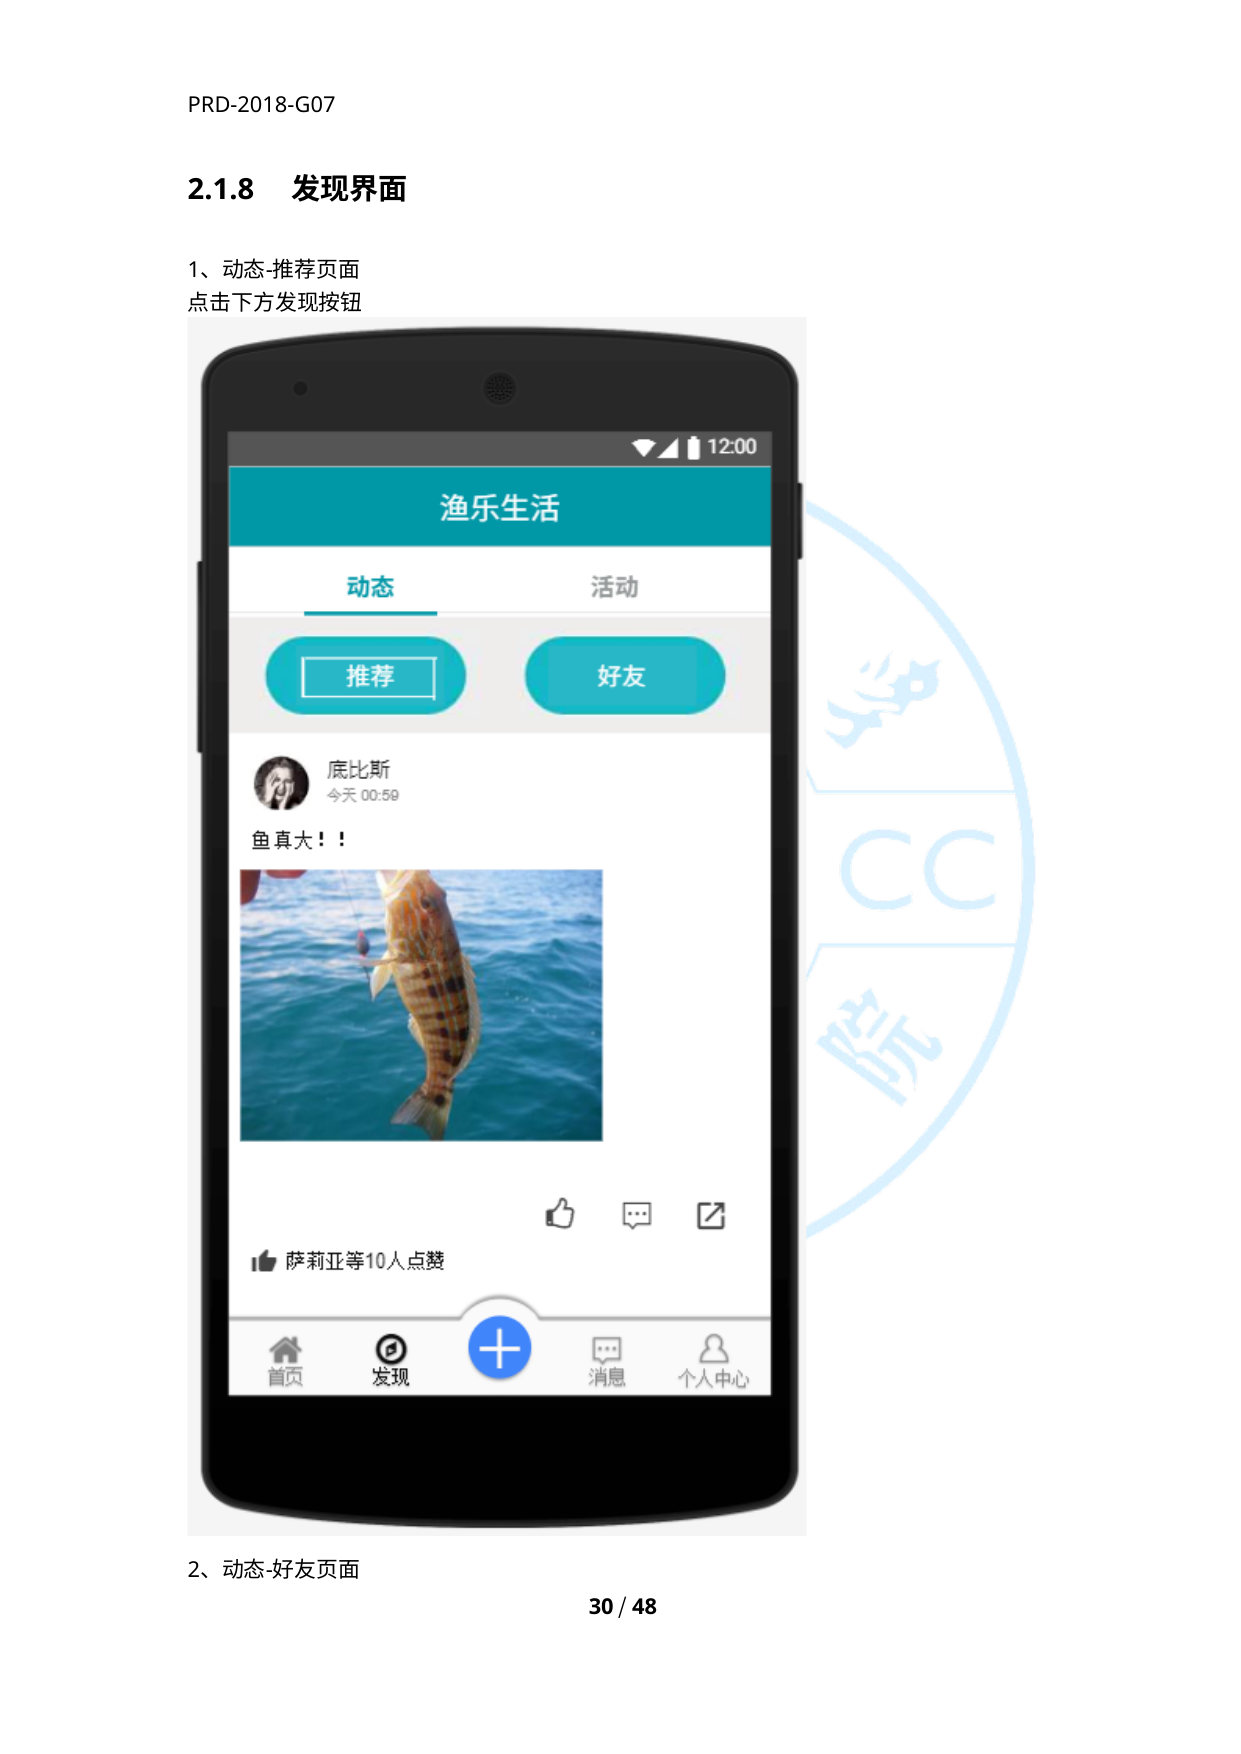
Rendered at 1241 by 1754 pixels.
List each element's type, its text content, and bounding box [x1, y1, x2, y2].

text 点击下方发现按钮 [187, 284, 1053, 317]
text 发现界面 [187, 154, 1053, 219]
text 2、动态-好友页面 [187, 1552, 1053, 1584]
picture [187, 317, 807, 1536]
text 1、动态-推荐页面 [187, 252, 1053, 284]
